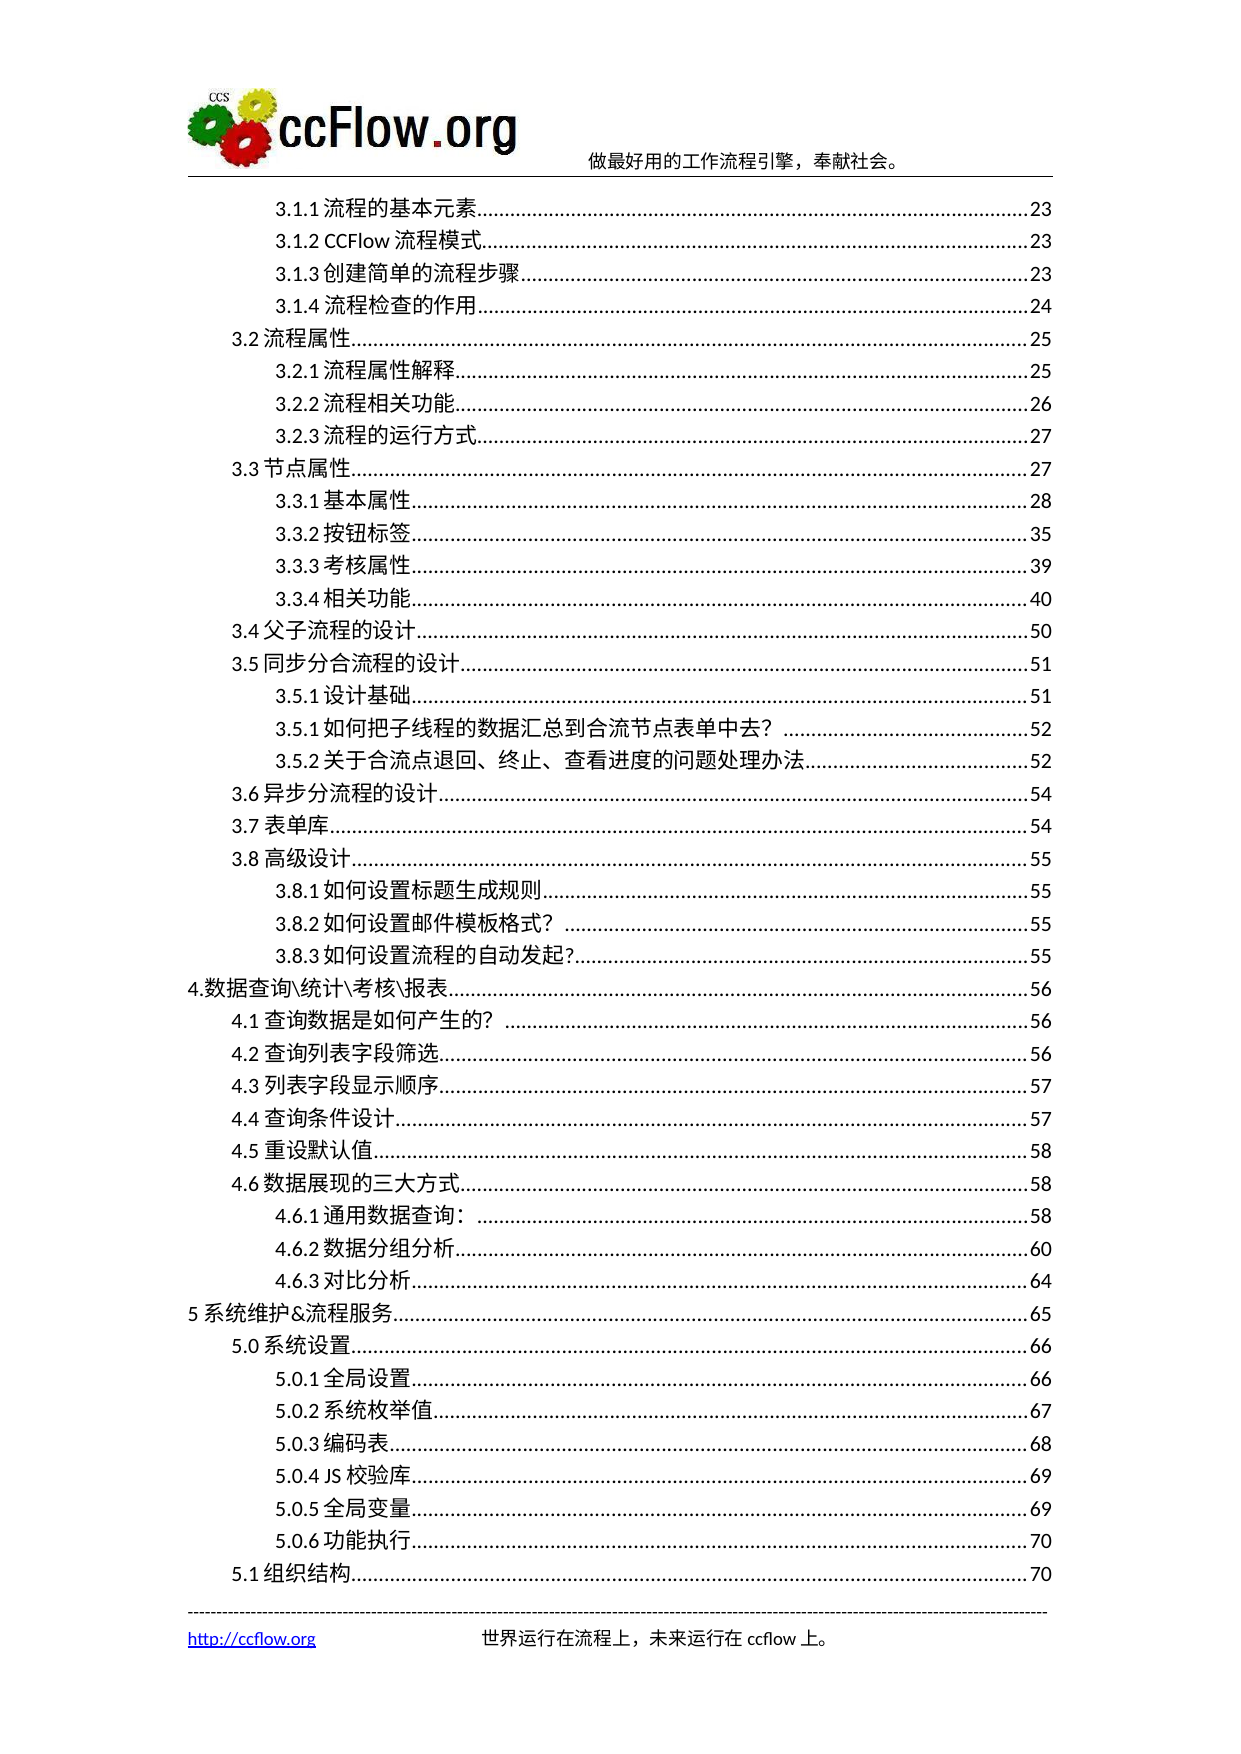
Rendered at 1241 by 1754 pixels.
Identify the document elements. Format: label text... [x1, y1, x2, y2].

text 4.6数据展现的三大方式 58 [231, 1165, 1053, 1198]
text 5.0.5全局变量 69 [275, 1490, 1053, 1523]
text 4.2 查询列表字段筛选 56 [231, 1035, 1053, 1068]
text 4.数据查询\统计\考核\报表 56 [187, 970, 1053, 1003]
text 5.0.6功能执行 70 [275, 1523, 1053, 1555]
text 5.0.3编码表 68 [275, 1425, 1053, 1458]
text 3.2.3流程的运行方式 27 [275, 418, 1053, 450]
text 3.1.4 流程检查的作用 24 [275, 288, 1053, 320]
text 4.5 重设默认值 58 [231, 1133, 1053, 1165]
text 5.1组织结构 70 [231, 1555, 1053, 1588]
text 5.0.2系统枚举值 67 [275, 1393, 1053, 1425]
text 3.7 表单库 54 [231, 808, 1053, 840]
text 3.1.1流程的基本元素 23 [275, 190, 1053, 223]
text 3.6异步分流程的设计 54 [231, 775, 1053, 808]
text 3.1.2 CCFlow流程模式 23 [275, 223, 1053, 255]
text 4.6.3对比分析 64 [275, 1263, 1053, 1295]
text 3.8 高级设计 55 [231, 840, 1053, 873]
text 5.0.4 JS校验库 69 [275, 1458, 1053, 1490]
text 4.1 查询数据是如何产生的？ 56 [231, 1003, 1053, 1035]
picture [187, 88, 521, 169]
text 3.1.3创建简单的流程步骤 23 [275, 255, 1053, 288]
text 3.8.3如何设置流程的自动发起? 55 [275, 938, 1053, 970]
text 3.3.4相关功能 40 [275, 580, 1053, 613]
text 4.4 查询条件设计 57 [231, 1100, 1053, 1133]
text 3.2流程属性 25 [231, 320, 1053, 353]
text 3.5.1如何把子线程的数据汇总到合流节点表单中去？ 52 [275, 710, 1053, 743]
text 4.6.2数据分组分析 60 [275, 1230, 1053, 1263]
text 4.3 列表字段显示顺序 57 [231, 1068, 1053, 1100]
text 4.6.1通用数据查询： 58 [275, 1198, 1053, 1230]
text 3.5.1设计基础 51 [275, 678, 1053, 710]
text 3.5同步分合流程的设计 51 [231, 645, 1053, 678]
text 3.8.1如何设置标题生成规则 55 [275, 873, 1053, 905]
text 5系统维护&流程服务 65 [187, 1295, 1053, 1328]
text 3.2.1流程属性解释 25 [275, 353, 1053, 385]
text 5.0.1全局设置 66 [275, 1360, 1053, 1393]
text 3.3.2按钮标签 35 [275, 515, 1053, 548]
text 3.3.3考核属性 39 [275, 548, 1053, 580]
text 5.0系统设置 66 [231, 1328, 1053, 1360]
text 3.8.2如何设置邮件模板格式？ 55 [275, 905, 1053, 938]
text 3.5.2关于合流点退回、终止、查看进度的问题处理办法 52 [275, 743, 1053, 775]
text 3.4父子流程的设计 50 [231, 613, 1053, 645]
text 3.3.1基本属性 28 [275, 483, 1053, 515]
text 3.3节点属性 27 [231, 450, 1053, 483]
text 3.2.2流程相关功能 26 [275, 385, 1053, 418]
